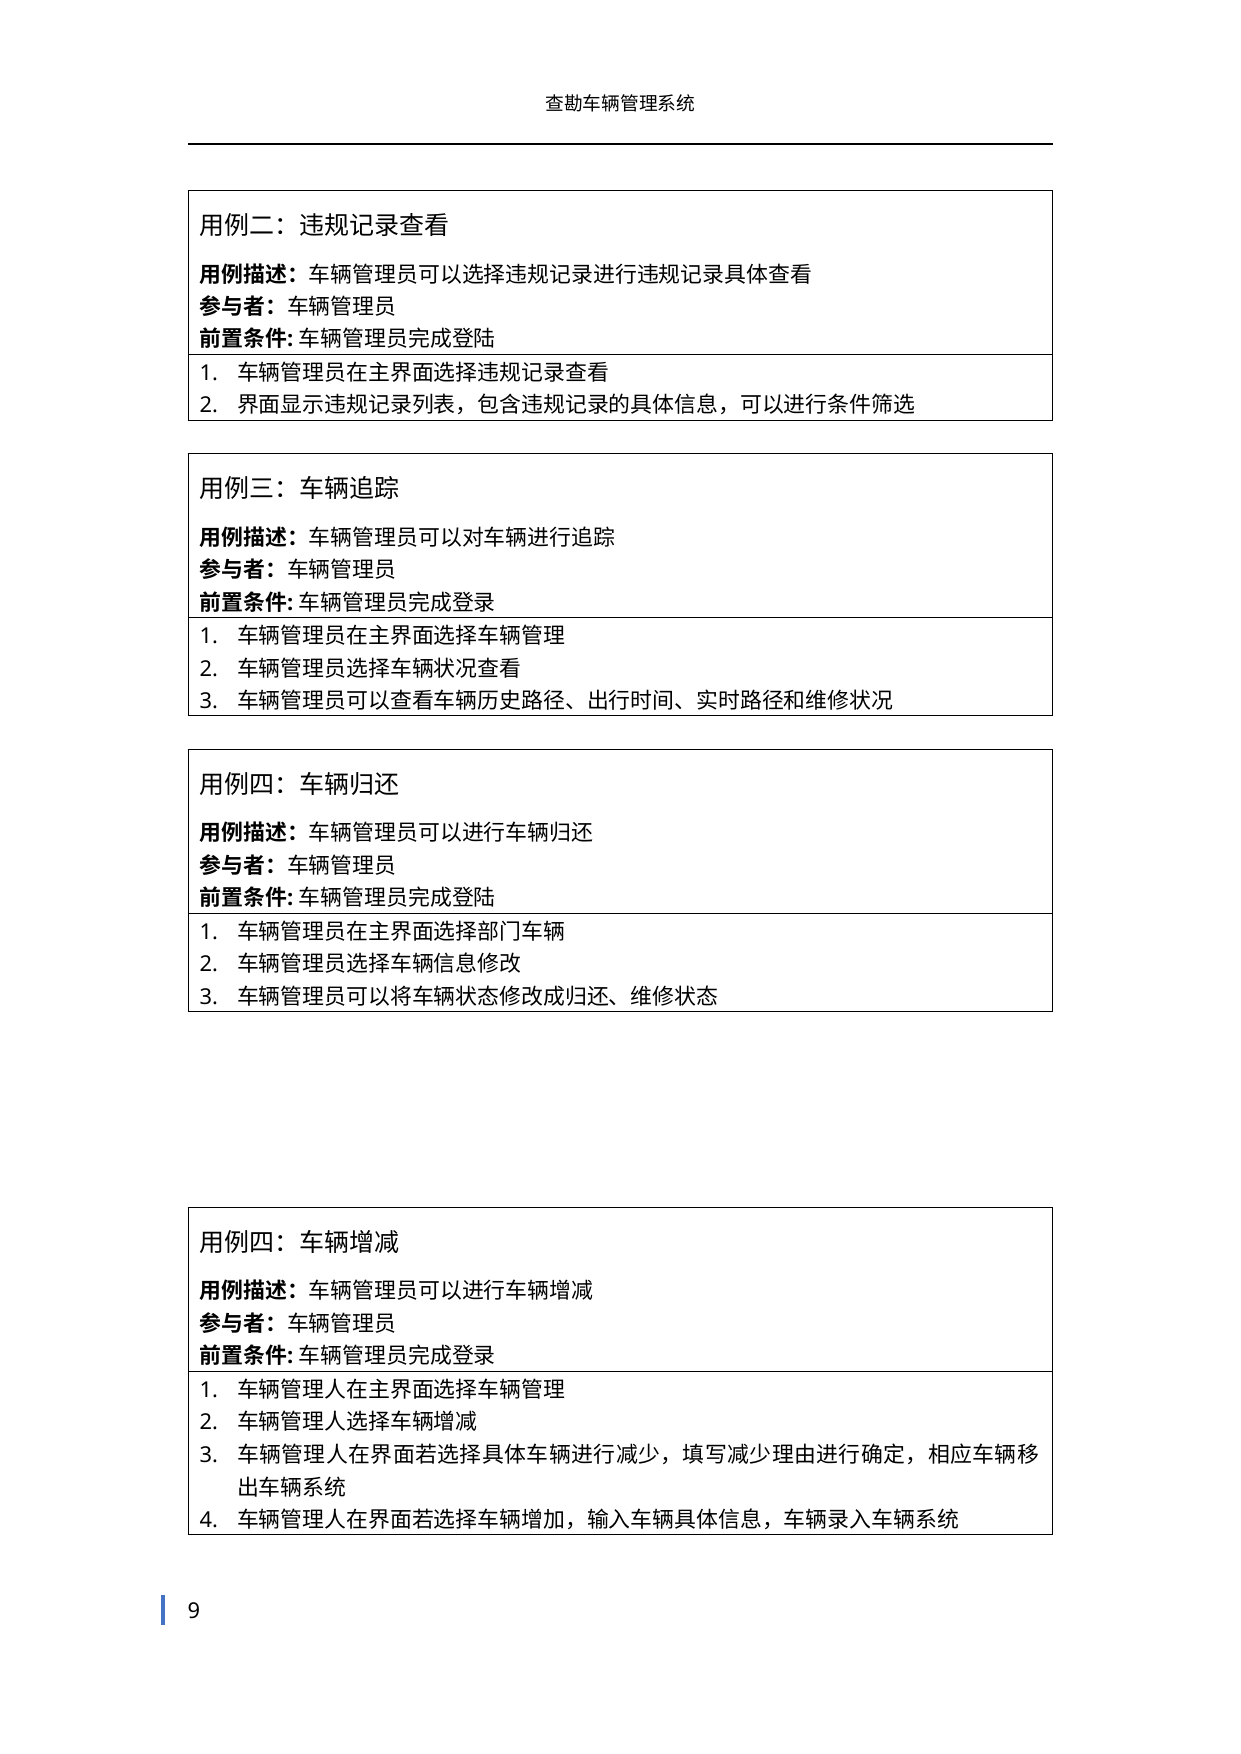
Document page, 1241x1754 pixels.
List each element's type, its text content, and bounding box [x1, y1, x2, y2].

table_header 用例四：车辆增减 用例描述：车辆管理员可以进行车辆增减 参与者：车辆管理员 前置条件: 车辆管理员完成登录 [189, 1208, 1052, 1371]
table_cell 车辆管理员在主界面选择车辆管理 车辆管理员选择车辆状况查看 车辆管理员可以查看车辆历史路径、出行时间、实时路径和维修状况 [189, 618, 1052, 715]
table_header 用例二：违规记录查看 用例描述：车辆管理员可以选择违规记录进行违规记录具体查看 参与者：车辆管理员 前置条件: 车辆管理员完成登陆 [189, 191, 1052, 354]
table_header 用例四：车辆归还 用例描述：车辆管理员可以进行车辆归还 参与者：车辆管理员 前置条件: 车辆管理员完成登陆 [189, 750, 1052, 912]
table_cell 车辆管理人在主界面选择车辆管理 车辆管理人选择车辆增减 车辆管理人在界面若选择具体车辆进行减少，填写减少理由进行确定，相应车辆移出车辆系统 车辆管理人在界面若选择车辆增加，输入车辆具体信息，车辆录入车辆系统 [189, 1372, 1052, 1534]
table_header 用例三：车辆追踪 用例描述：车辆管理员可以对车辆进行追踪 参与者：车辆管理员 前置条件: 车辆管理员完成登录 [189, 454, 1052, 617]
table_cell 车辆管理员在主界面选择部门车辆 车辆管理员选择车辆信息修改 车辆管理员可以将车辆状态修改成归还、维修状态 [189, 914, 1052, 1011]
table_cell 车辆管理员在主界面选择违规记录查看 界面显示违规记录列表，包含违规记录的具体信息，可以进行条件筛选 [189, 355, 1052, 420]
